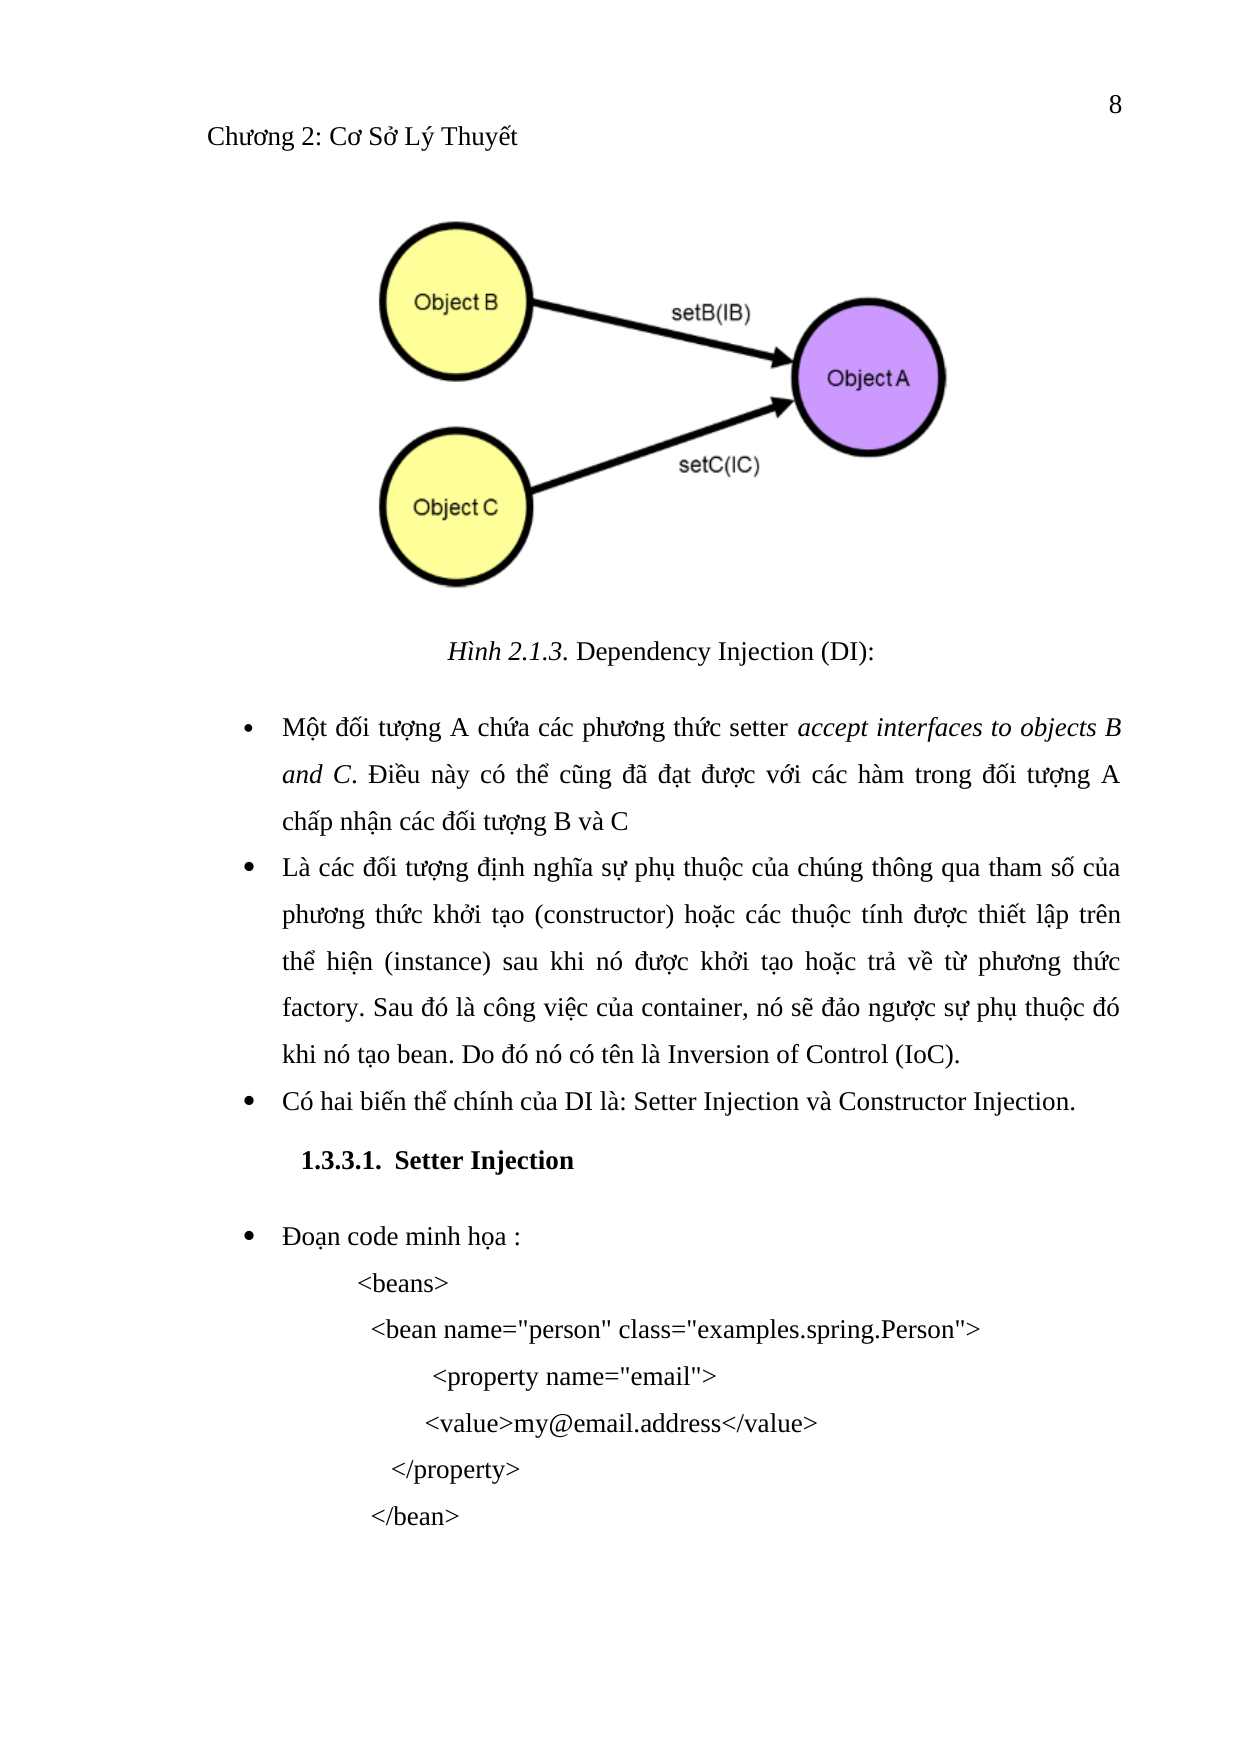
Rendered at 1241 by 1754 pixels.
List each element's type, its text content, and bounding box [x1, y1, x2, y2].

list <value>my@email.address</value> [357, 1407, 1122, 1438]
picture [370, 206, 959, 604]
list Một đối tượng A chứa các phương thức setter accept interfaces to objects B and C. Điều này có thể cũng đã đạt được với các hàm trong đối tượng A chấp nhận các đối tượng B và C [244, 711, 1122, 836]
list <property name="email"> [357, 1360, 1122, 1391]
list </bean> [357, 1500, 1122, 1531]
list Đoạn code minh họa : [244, 1220, 1122, 1251]
list <beans> [357, 1267, 1122, 1298]
list </property> [357, 1453, 1122, 1484]
list Có hai biến thể chính của DI là: Setter Injection và Constructor Injection. [244, 1085, 1122, 1116]
subtitle Setter Injection [301, 1144, 1122, 1175]
list <bean name="person" class="examples.spring.Person"> [357, 1313, 1122, 1344]
list Là các đối tượng định nghĩa sự phụ thuộc của chúng thông qua tham số của phương thức khởi tạo (constructor) hoặc các thuộc tính được thiết lập trên thể hiện (instance) sau khi nó được khởi tạo hoặc trả về từ phương thức factory. Sau đó là công việc của container, nó sẽ đảo ngược sự phụ thuộc đó khi nó tạo bean. Do đó nó có tên là Inversion of Control (IoC). [244, 851, 1122, 1069]
